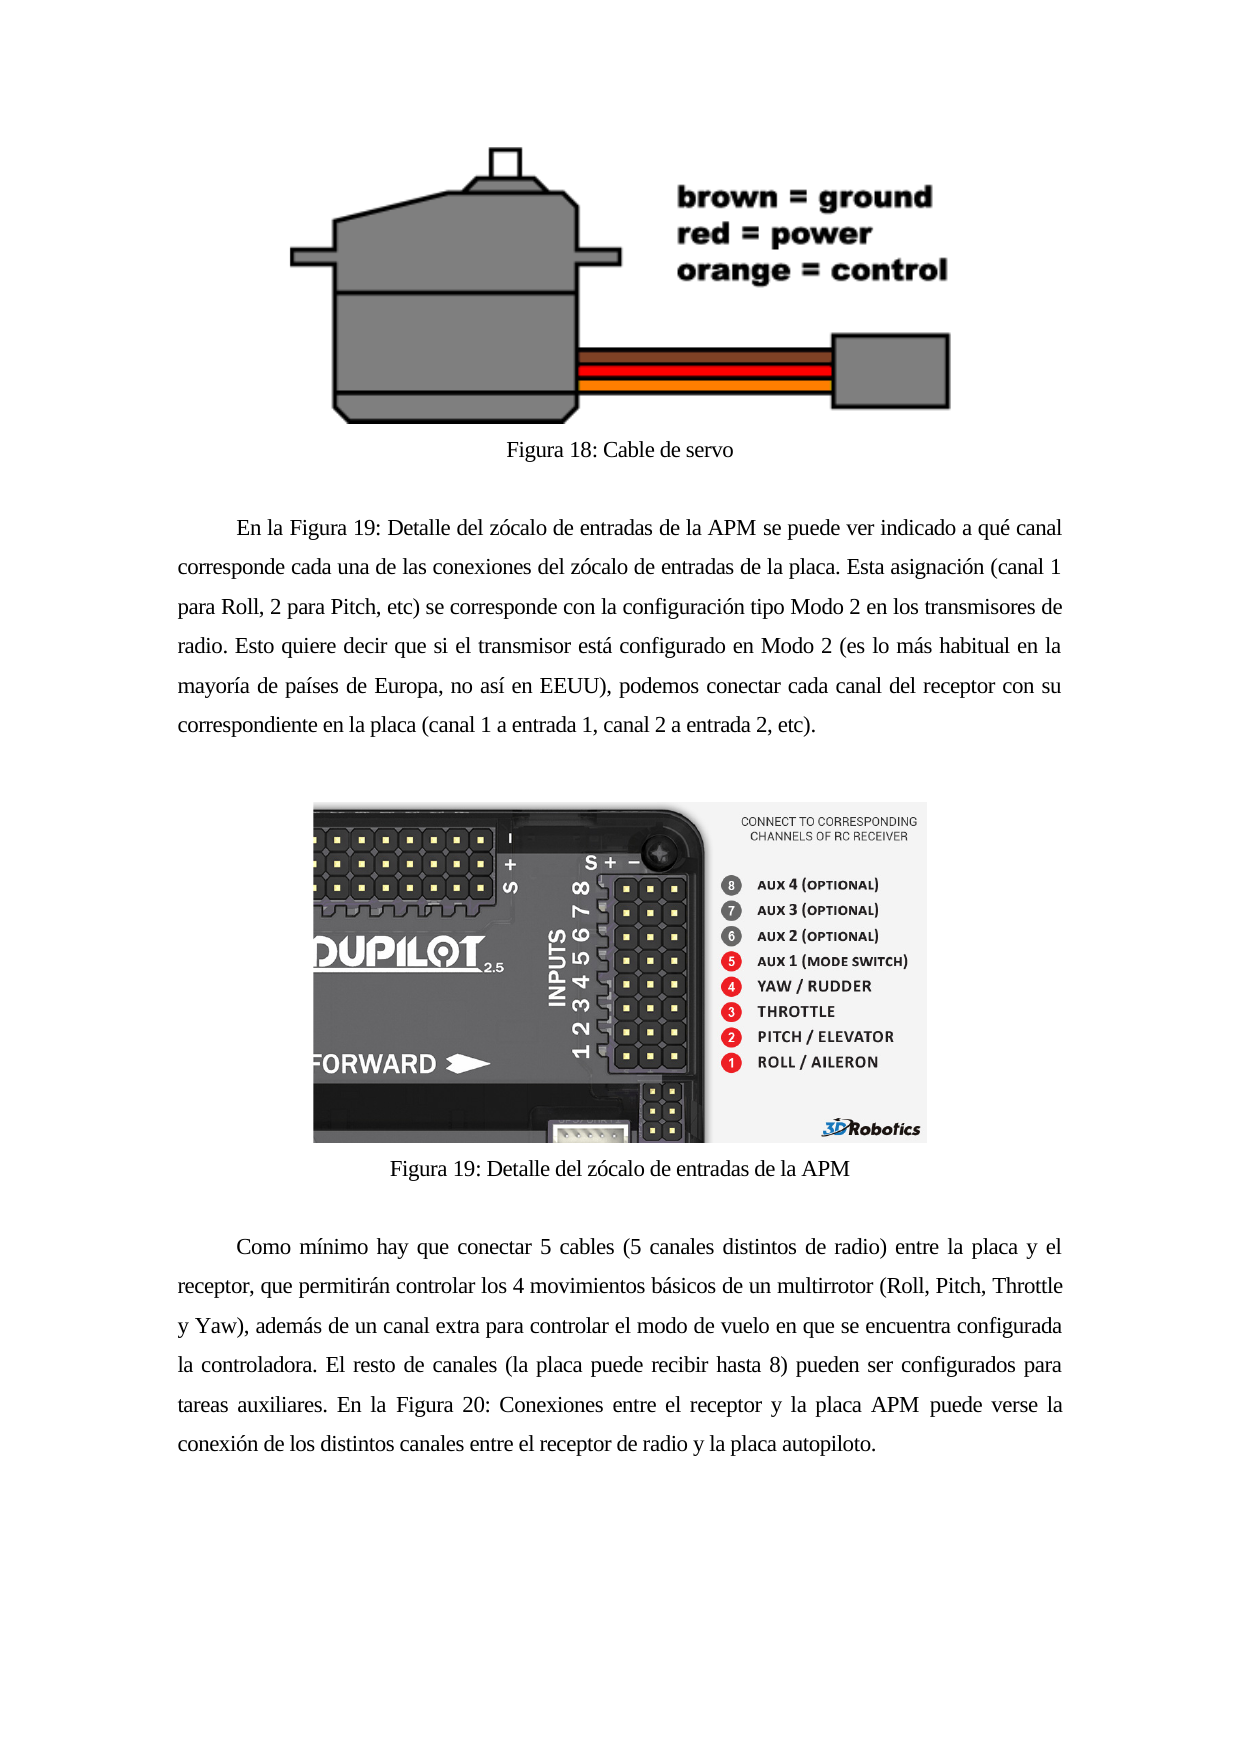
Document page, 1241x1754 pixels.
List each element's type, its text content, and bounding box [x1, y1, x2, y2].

text Figura 19: Detalle del zócalo de entradas de la APM [177, 1155, 1063, 1182]
picture [313, 802, 927, 1143]
text En la Figura 19: Detalle del zócalo de entradas de la APM se puede ver indicado a qué canal corresponde cada una de las conexiones del zócalo de entradas de la placa. Esta asignación (canal 1 para Roll, 2 para Pitch, etc) se corresponde con la configuración tipo Modo 2 en los transmisores de radio. Esto quiere decir que si el transmisor está configurado en Modo 2 (es lo más habitual en la mayoría de países de Europa, no así en EEUU), podemos conectar cada canal del receptor con su correspondiente en la placa (canal 1 a entrada 1, canal 2 a entrada 2, etc). [177, 514, 1063, 737]
text Figura 18: Cable de servo [177, 436, 1063, 462]
picture [289, 147, 951, 424]
text Como mínimo hay que conectar 5 cables (5 canales distintos de radio) entre la placa y el receptor, que permitirán controlar los 4 movimientos básicos de un multirrotor (Roll, Pitch, Throttle y Yaw), además de un canal extra para controlar el modo de vuelo en que se encuentra configurada la controladora. El resto de canales (la placa puede recibir hasta 8) pueden ser configurados para tareas auxiliares. En la Figura 20: Conexiones entre el receptor y la placa APM puede verse la conexión de los distintos canales entre el receptor de radio y la placa autopiloto. [177, 1233, 1063, 1457]
